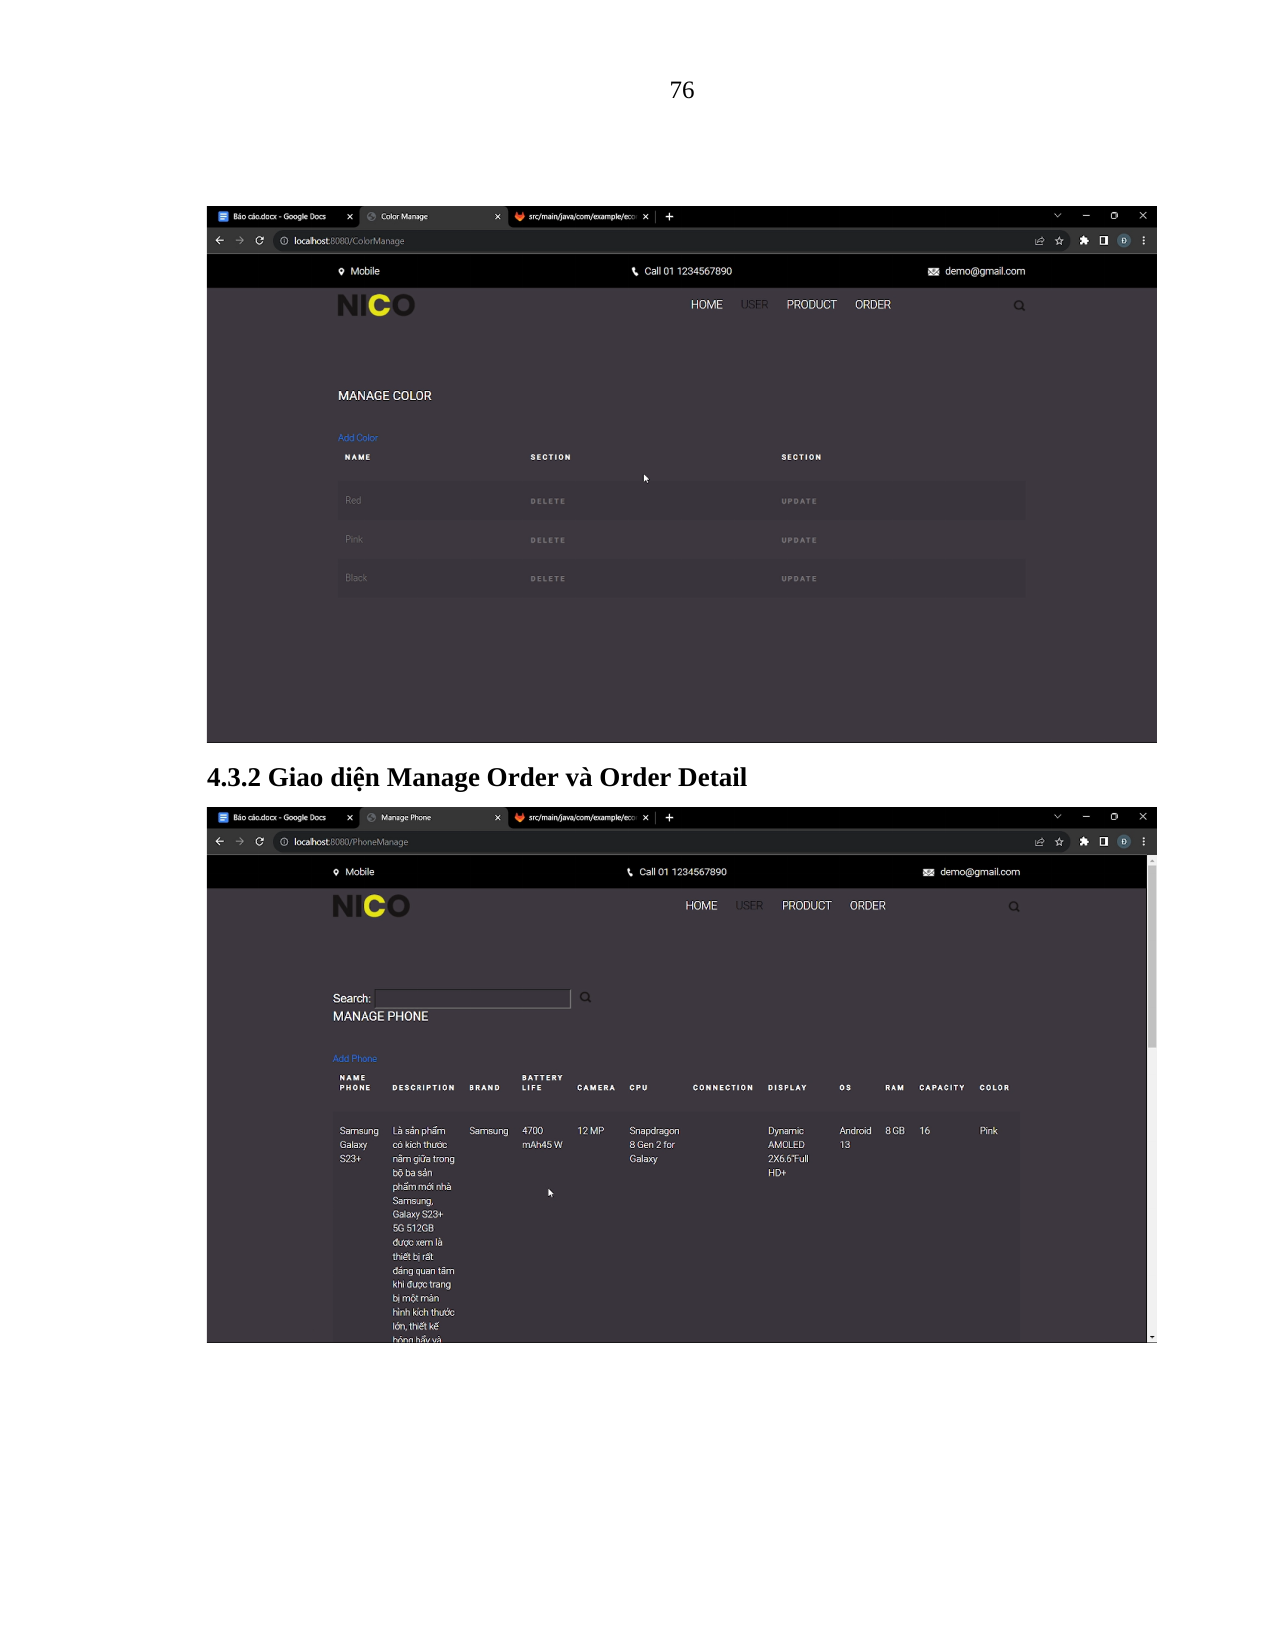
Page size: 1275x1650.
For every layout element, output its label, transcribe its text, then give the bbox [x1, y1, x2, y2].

picture [206, 807, 1157, 1343]
subtitle 4.3.2 Giao diện Manage Order và Order Detail [207, 761, 1157, 792]
picture [206, 206, 1157, 743]
